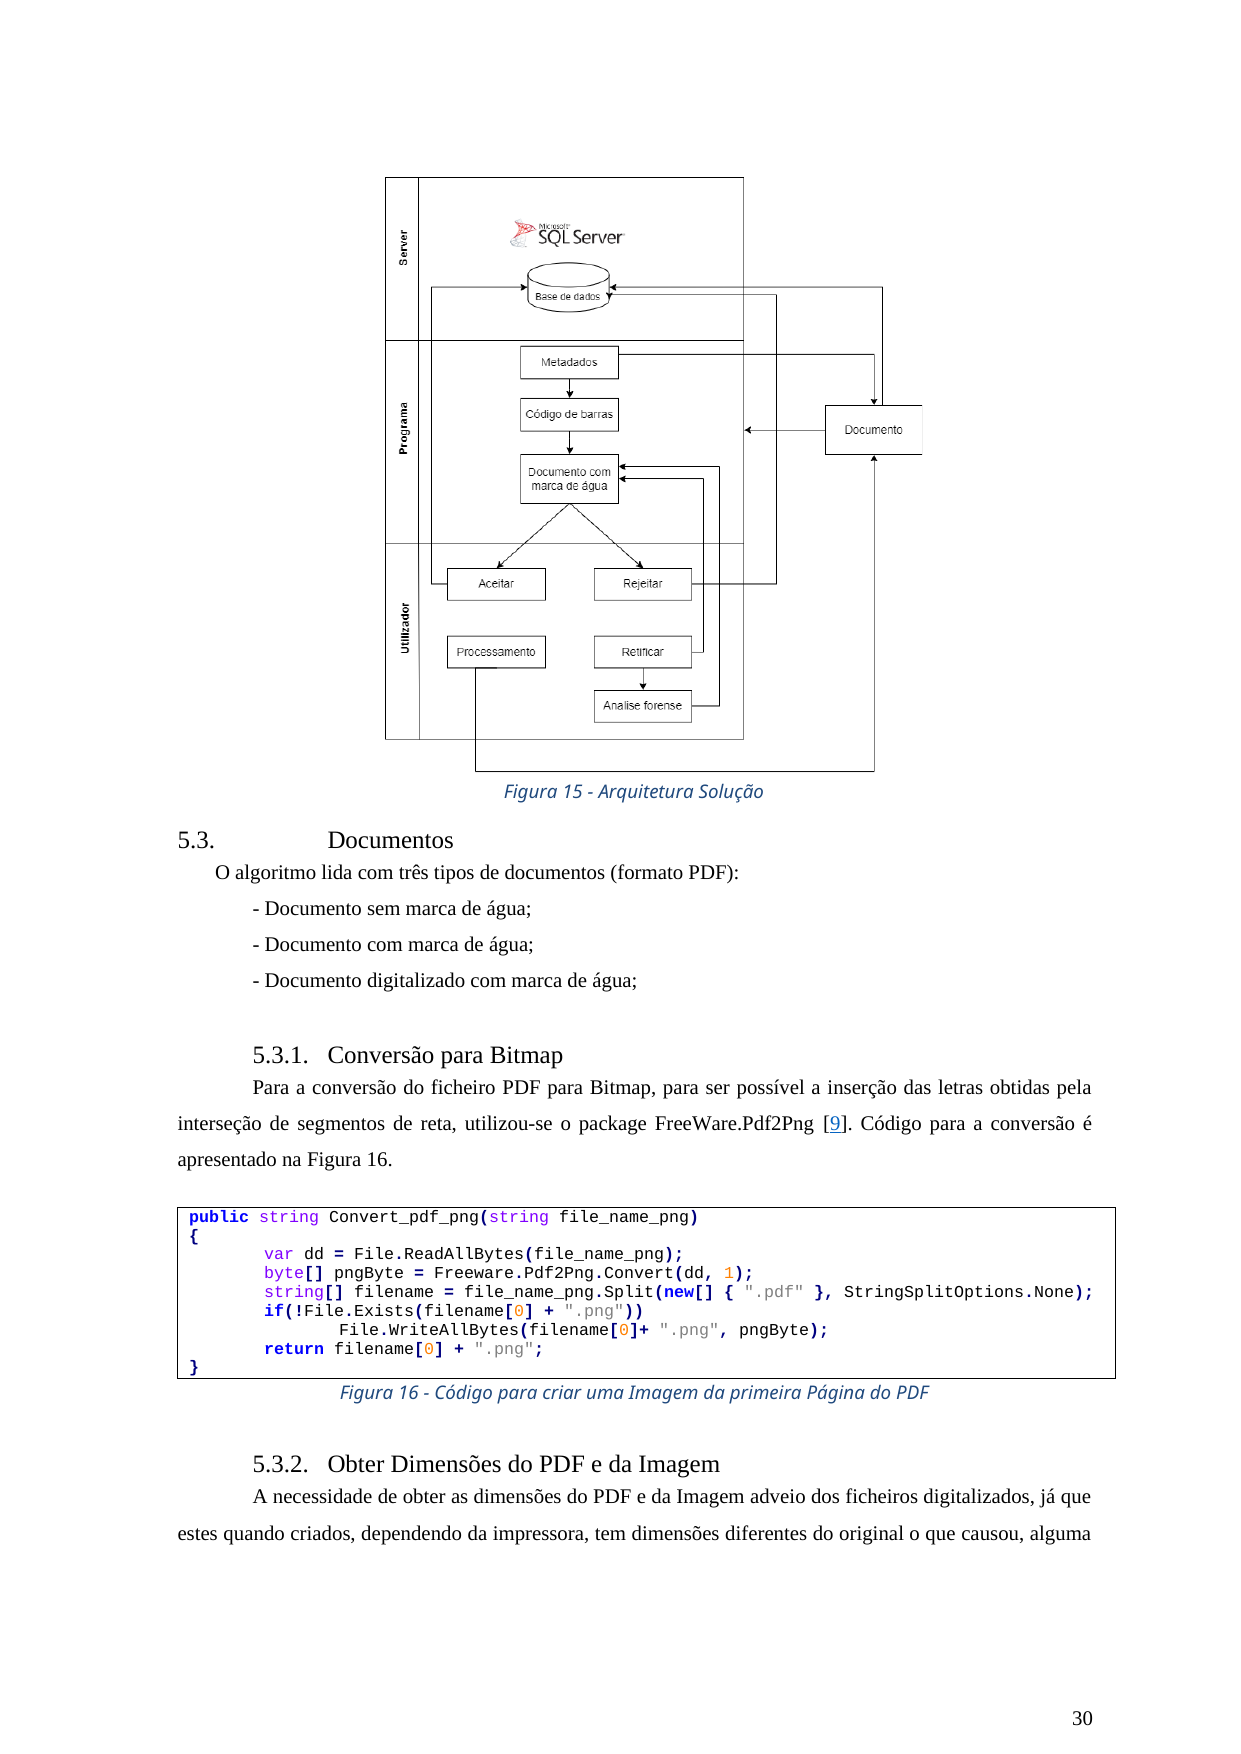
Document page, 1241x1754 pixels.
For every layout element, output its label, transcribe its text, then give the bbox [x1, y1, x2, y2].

text O algoritmo lida com três tipos de documentos (formato PDF): [177, 860, 1092, 884]
text Figura 15 - Arquitetura Solução [177, 778, 1092, 804]
text Para a conversão do ficheiro PDF para Bitmap, para ser possível a inserção das letras obtidas pela interseção de segmentos de reta, utilizou-se o package FreeWare.Pdf2Png [9]. Código para a conversão é apresentado na Figura 16. [177, 1075, 1092, 1171]
subtitle Documentos [177, 825, 1092, 853]
text Figura 16 - Código para criar uma Imagem da primeira Página do PDF [177, 1379, 1092, 1404]
text - Documento digitalizado com marca de água; [177, 968, 1092, 992]
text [177, 1484, 1092, 1544]
picture [385, 177, 923, 779]
subtitle 5.3.1. Conversão para Bitmap [177, 1040, 1092, 1069]
text - Documento com marca de água; [177, 932, 1092, 956]
table_header public string Convert_pdf_png(string file_name_png) { var dd = File.ReadAllBytes(file_name_png); byte[] pngByte = Freeware.Pdf2Png.Convert(dd, 1); string[] filename = file_name_png.Split(new[] { ".pdf" }, StringSplitOptions.None); if(!File.Exists(filename[0] + ".png")) File.WriteAllBytes(filename[0]+ ".png", pngByte); return filename[0] + ".png"; } [178, 1208, 1115, 1378]
subtitle 5.3.2. Obter Dimensões do PDF e da Imagem [177, 1449, 1092, 1478]
text - Documento sem marca de água; [177, 896, 1092, 920]
